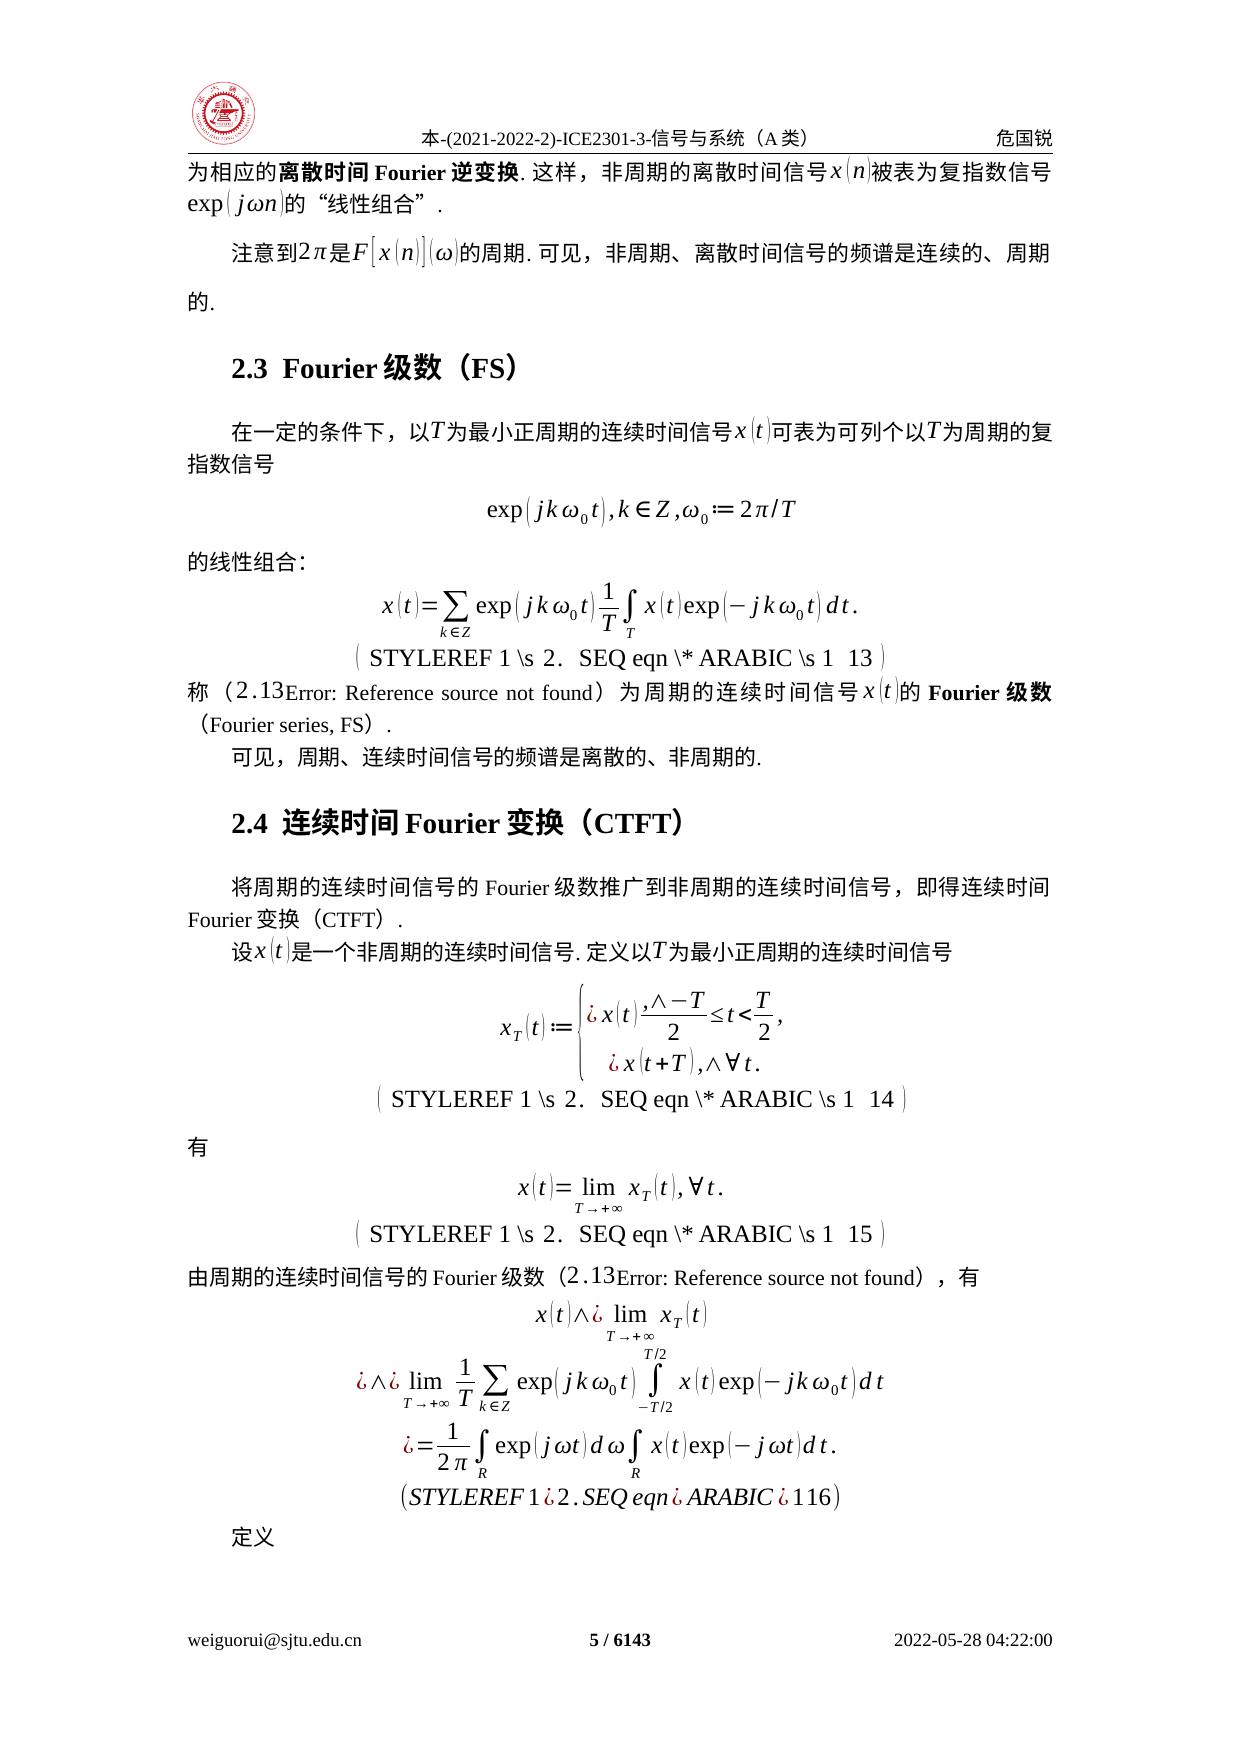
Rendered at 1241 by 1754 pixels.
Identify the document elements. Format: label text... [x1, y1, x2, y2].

text 有 [187, 1129, 1053, 1162]
text 注意到是的周期. 可见，非周期、离散时间信号的频谱是连续的、周期的. [187, 219, 1053, 317]
text 将周期的连续时间信号的Fourier级数推广到非周期的连续时间信号，即得连续时间Fourier变换（CTFT）. [187, 869, 1053, 934]
text 由周期的连续时间信号的Fourier级数（），有 [187, 1259, 1053, 1292]
text 的线性组合： [187, 544, 1053, 577]
text 在一定的条件下，以为最小正周期的连续时间信号可表为可列个以为周期的复指数信号 [187, 414, 1053, 479]
text 称（）为周期的连续时间信号的Fourier级数（Fourier series, FS）. [187, 674, 1053, 739]
picture [188, 77, 259, 148]
text 可见，周期、连续时间信号的频谱是离散的、非周期的. [187, 739, 1053, 772]
subtitle 连续时间Fourier变换（CTFT） [231, 788, 1053, 853]
text 设是一个非周期的连续时间信号. 定义以为最小正周期的连续时间信号 [187, 934, 1053, 967]
text 为相应的离散时间Fourier逆变换. 这样，非周期的离散时间信号被表为复指数信号的“线性组合”. [187, 154, 1053, 219]
subtitle Fourier级数（FS） [231, 333, 1053, 398]
text 定义 [187, 1519, 1053, 1552]
